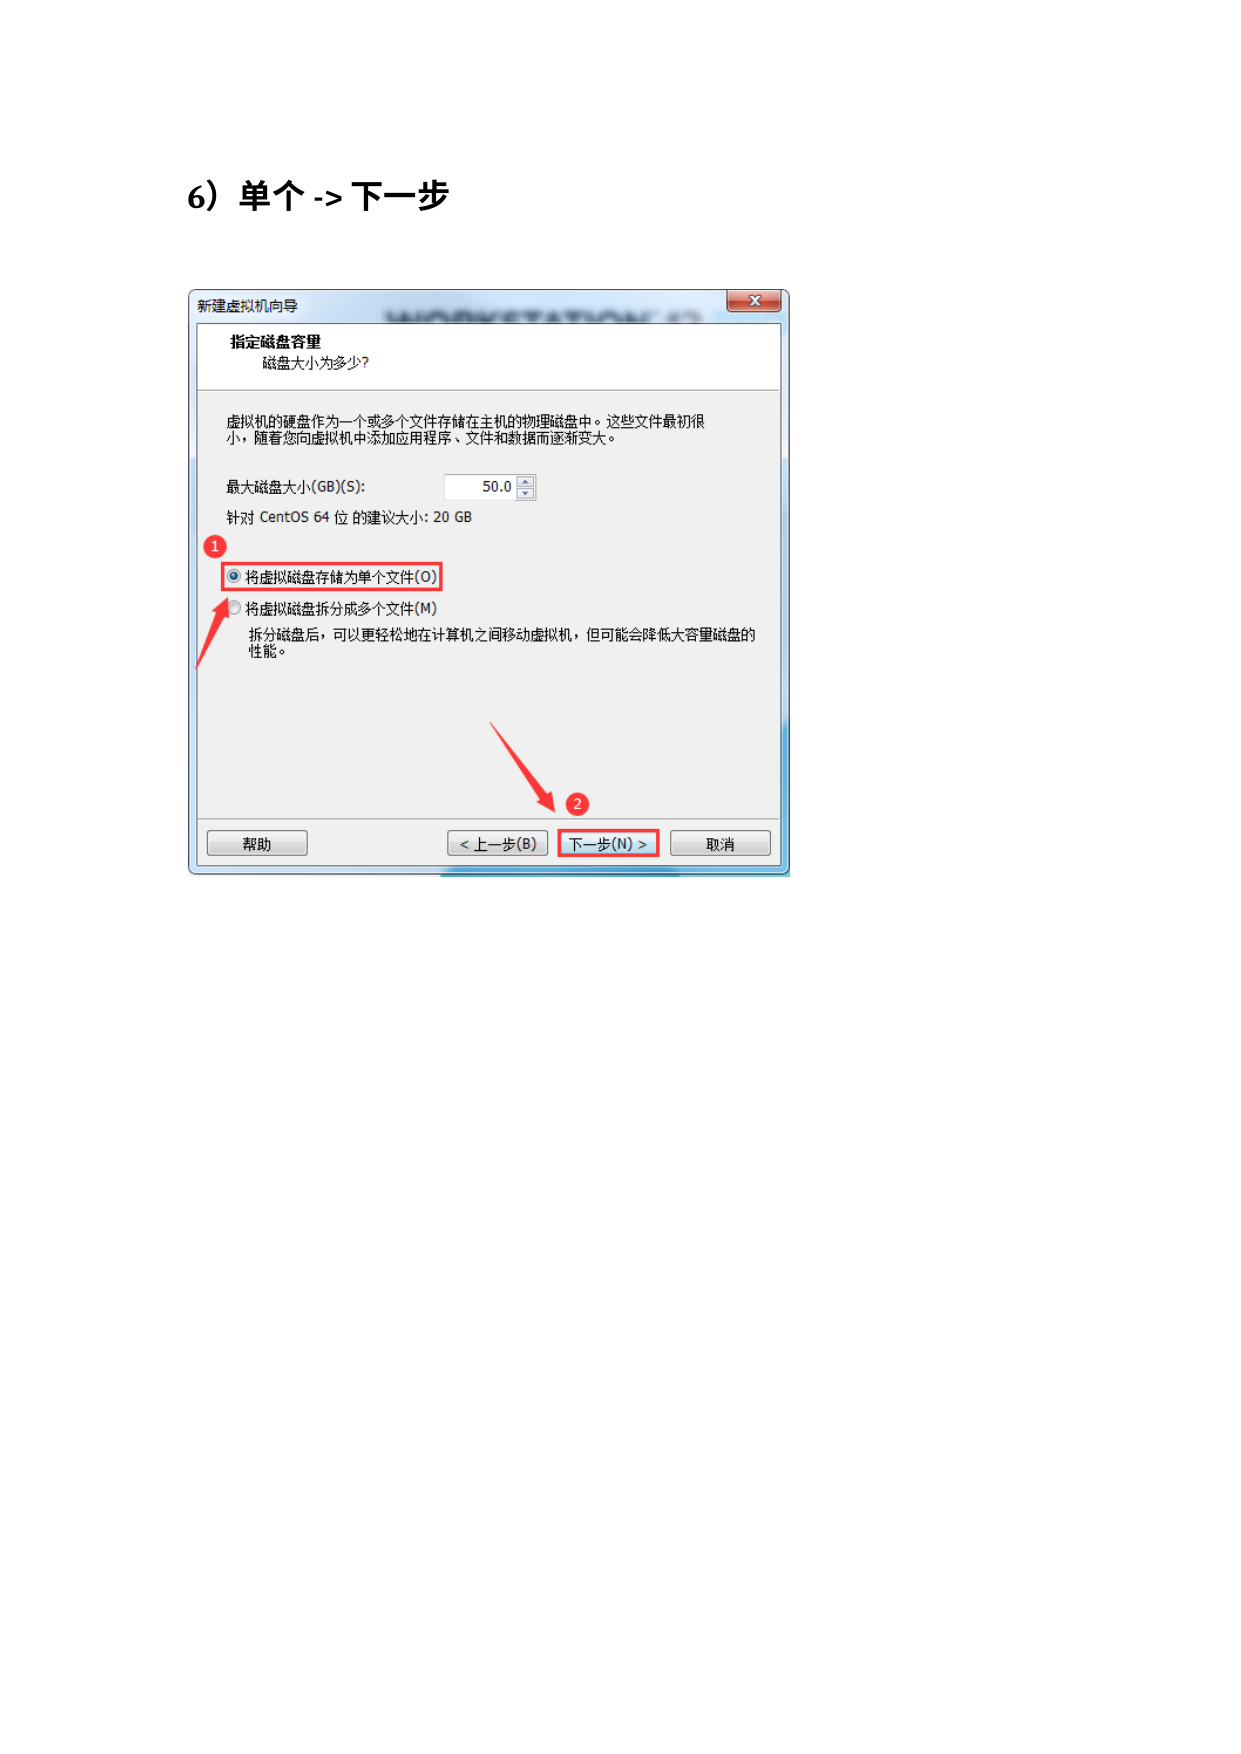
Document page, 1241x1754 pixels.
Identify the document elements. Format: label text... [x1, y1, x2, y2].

subtitle 6）单个 -> 下一步 [187, 162, 1053, 227]
picture [187, 289, 791, 877]
